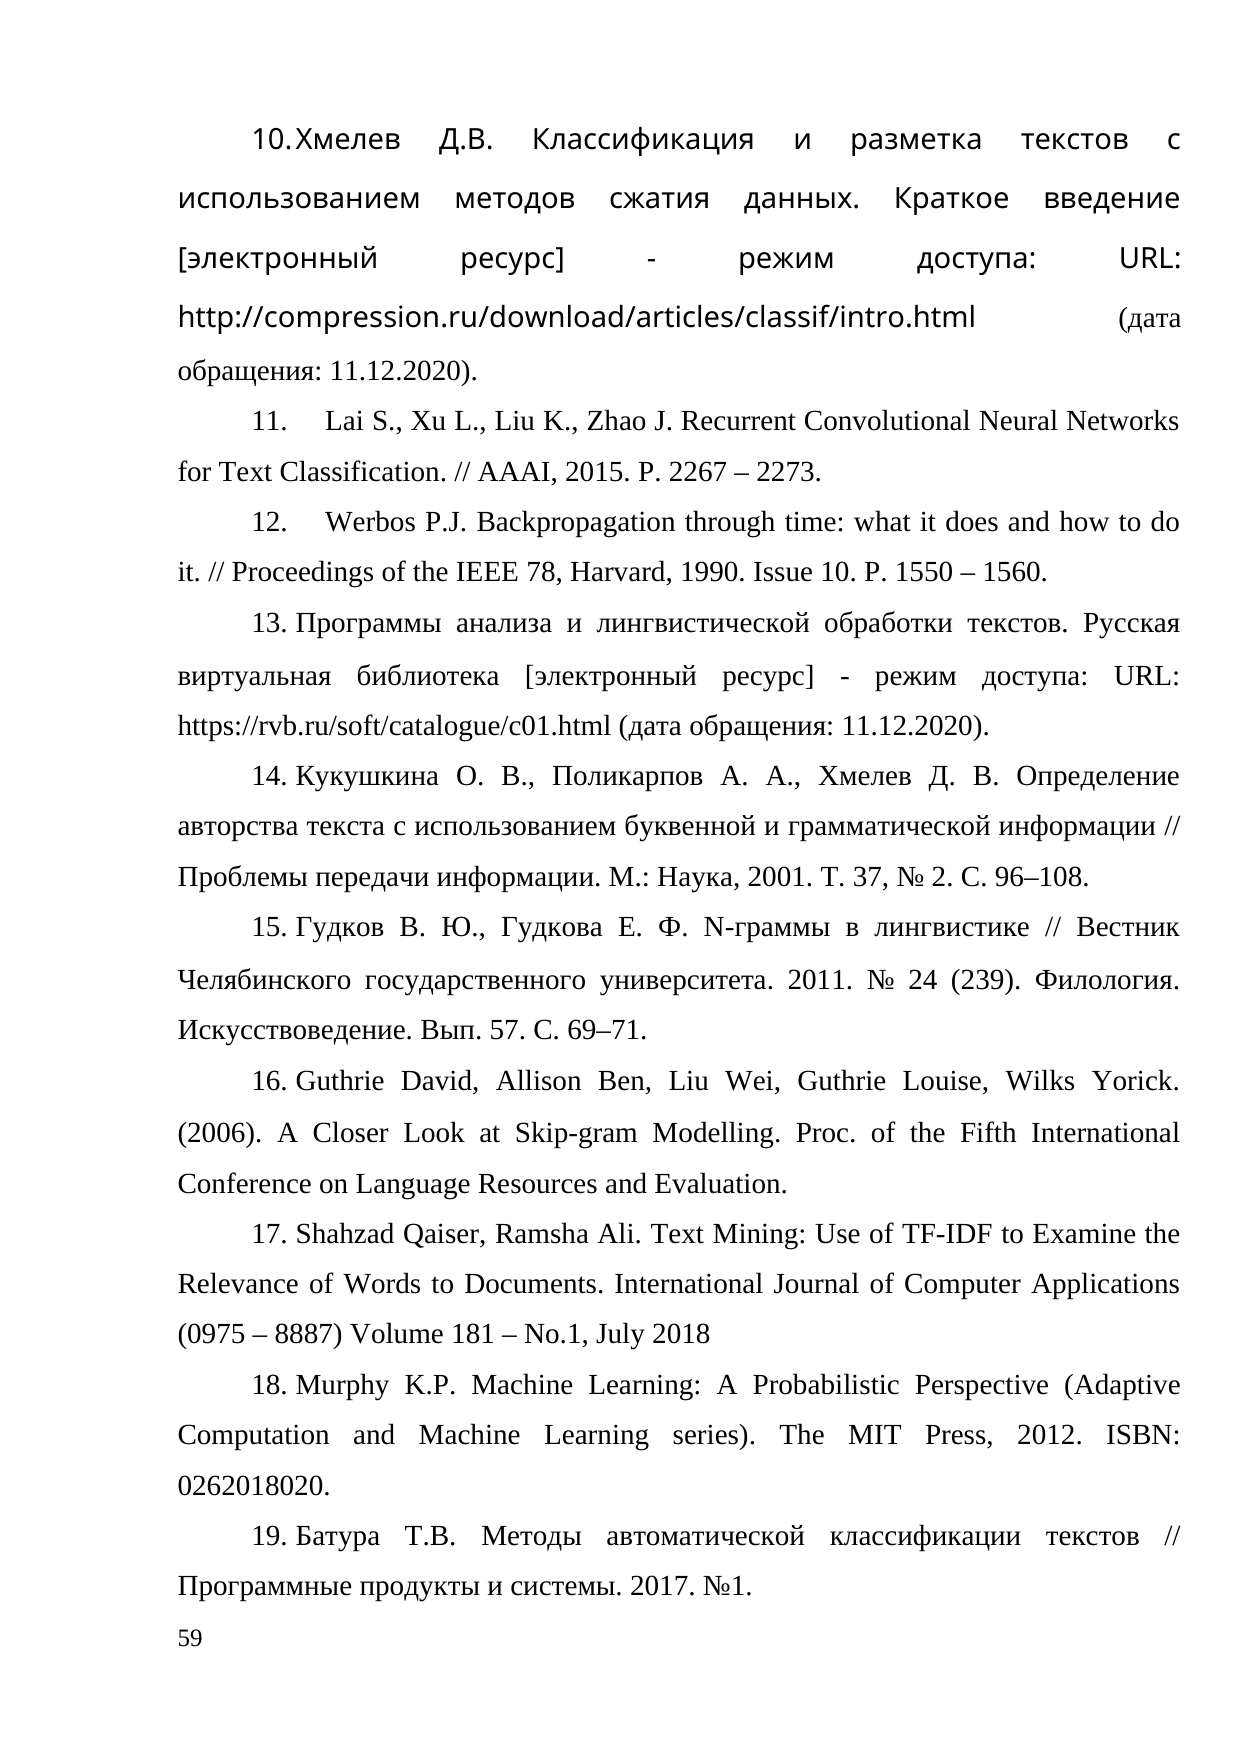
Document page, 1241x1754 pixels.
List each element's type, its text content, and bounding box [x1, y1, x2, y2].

list Lai S., Xu L., Liu K., Zhao J. Recurrent Convolutional Neural Networks for Text Classification. // AAAI, 2015. P. 2267 – 2273. [177, 403, 1181, 487]
list ﻿Программы анализа и лингвистической обработки текстов. Русская виртуальная библиотека [электронный ресурс] - режим доступа: URL: https://rvb.ru/soft/catalogue/c01.html (дата обращения: 11.12.2020). [177, 605, 1181, 741]
list Кукушкина О. В., Поликарпов А. А., Хмелев Д. В. Определение авторства текста с использованием буквенной и грамматической информации // Проблемы передачи информации. М.: Наука, 2001. Т. 37, № 2. С. 96–108. [177, 758, 1181, 892]
list ﻿Guthrie David, Allison Ben, Liu Wei, Guthrie Louise, Wilks Yorick. (2006). A Closer Look at Skip-gram Modelling. Proc. of the Fifth International Conference on Language Resources and Evaluation. [177, 1063, 1181, 1199]
list Murphy K.P. Machine Learning: A Probabilistic Perspective (Adaptive Computation and Machine Learning series). The MIT Press, 2012. ISBN: 0262018020. [177, 1367, 1181, 1501]
list ﻿Хмелев Д.В. Классификация и разметка текстов с использованием методов сжатия данных. Краткое введение [электронный ресурс] - режим доступа: URL: http://compression.ru/download/articles/classif/intro.html (дата обращения: 11.12.2020). [177, 118, 1181, 387]
list Shahzad Qaiser, Ramsha Ali. Text Mining: Use of TF-IDF to Examine the Relevance of Words to Documents. International Journal of Computer Applications (0975 – 8887) Volume 181 – No.1, July 2018 [177, 1216, 1181, 1350]
list Werbos P.J. Backpropagation through time: what it does and how to do it. // Proceedings of the IEEE 78, Harvard, 1990. Issue 10. P. 1550 – 1560. [177, 504, 1181, 588]
list Батура Т.В. Методы автоматической классификации текстов // Программные продукты и системы. 2017. №1. [177, 1518, 1181, 1602]
list ﻿Гудков В. Ю., Гудкова Е. Ф. N-граммы в лингвистике // Вестник Челябинского государственного университета. 2011. № 24 (239). Филология. Искусствоведение. Вып. 57. С. 69–71. [177, 909, 1181, 1046]
